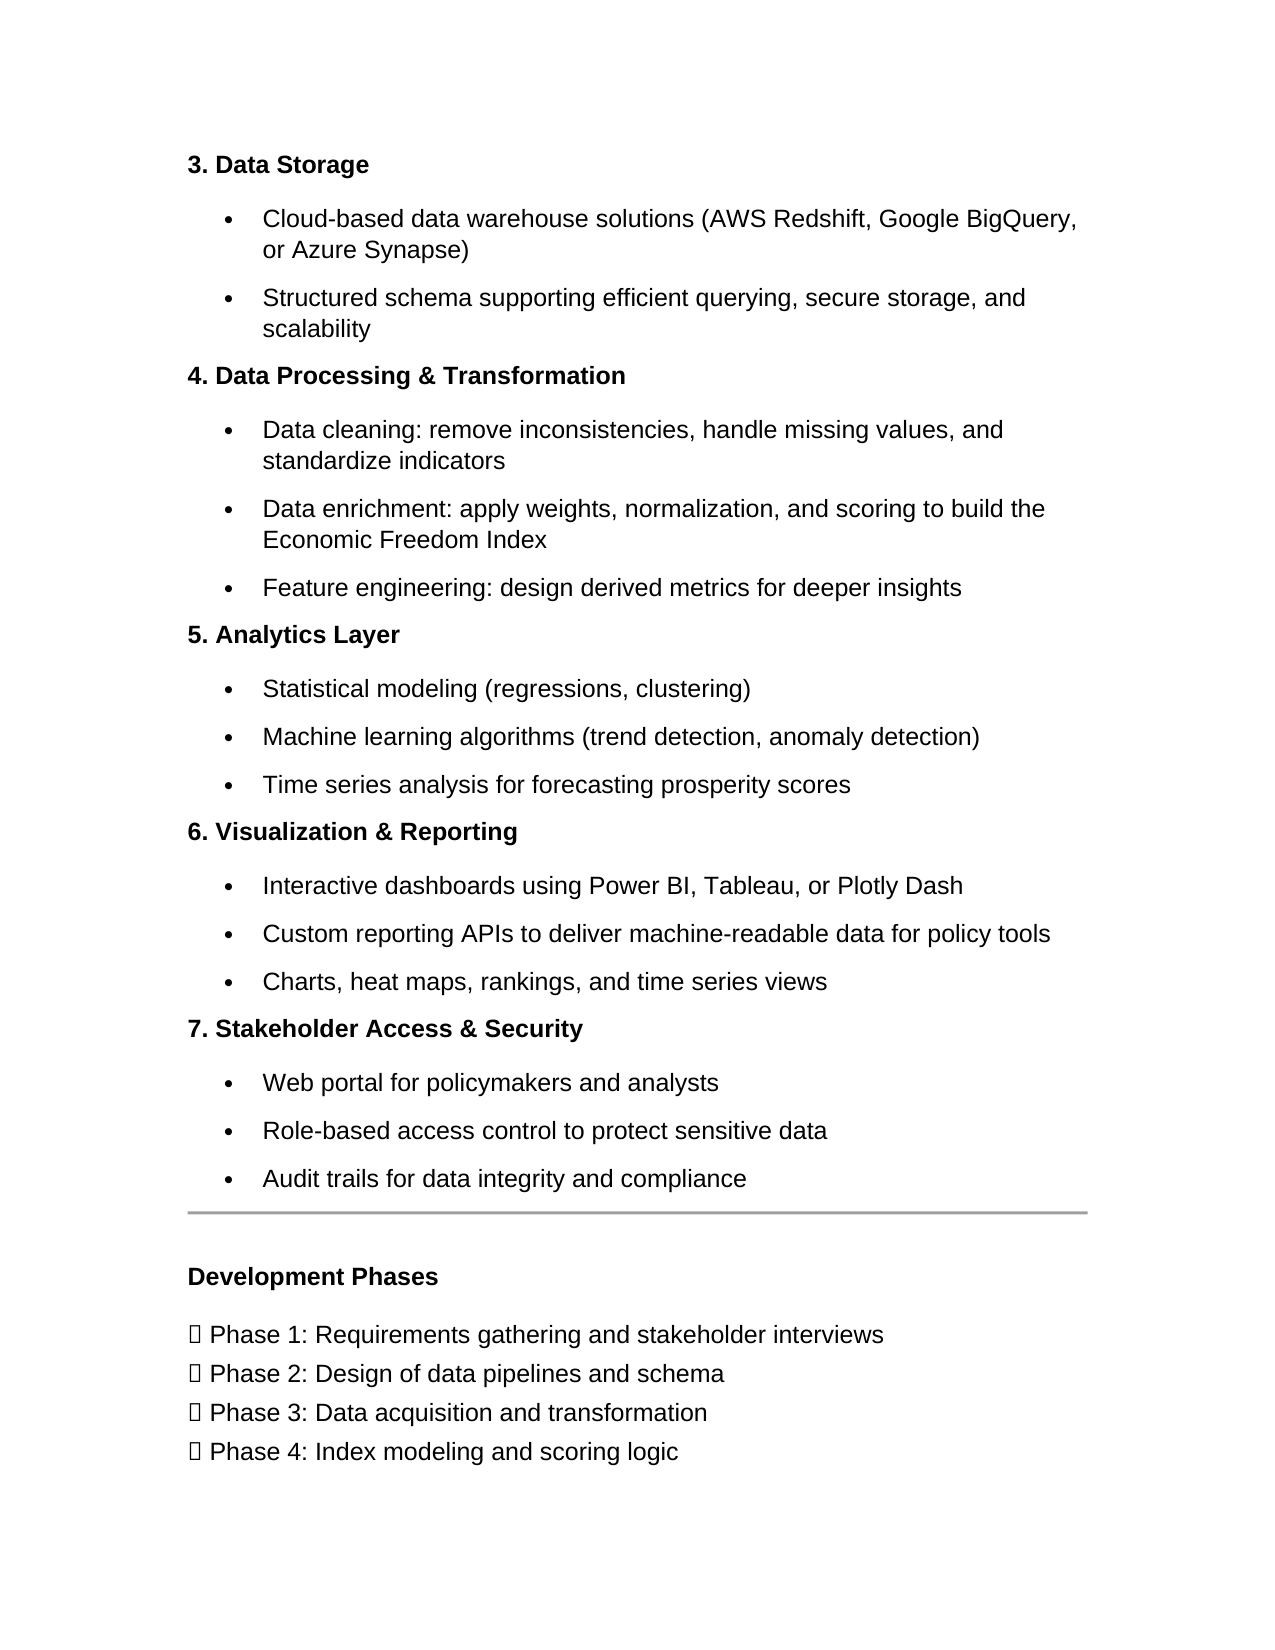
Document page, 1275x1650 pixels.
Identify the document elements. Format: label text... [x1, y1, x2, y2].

list Time series analysis for forecasting prosperity scores [225, 770, 1087, 798]
list Custom reporting APIs to deliver machine-readable data for policy tools [225, 919, 1087, 948]
list Data cleaning: remove inconsistencies, handle missing values, and standardize indicators [225, 415, 1087, 475]
list Charts, heat maps, rankings, and time series views [225, 967, 1087, 995]
list Role-based access control to protect sensitive data [225, 1116, 1087, 1145]
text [187, 1316, 1087, 1468]
list Machine learning algorithms (trend detection, anomaly detection) [225, 722, 1087, 751]
list Feature engineering: design derived metrics for deeper insights [225, 573, 1087, 601]
list Web portal for policymakers and analysts [225, 1068, 1087, 1097]
text 7. Stakeholder Access & Security [187, 1014, 1087, 1043]
list Data enrichment: apply weights, normalization, and scoring to build the Economic Freedom Index [225, 494, 1087, 554]
text 4. Data Processing & Transformation [187, 361, 1087, 390]
text 5. Analytics Layer [187, 620, 1087, 649]
list Cloud-based data warehouse solutions (AWS Redshift, Google BigQuery, or Azure Synapse) [225, 204, 1087, 264]
text 6. Visualization & Reporting [187, 817, 1087, 846]
list Interactive dashboards using Power BI, Tableau, or Plotly Dash [225, 871, 1087, 900]
text Development Phases [187, 1262, 1087, 1291]
list Statistical modeling (regressions, clustering) [225, 674, 1087, 703]
list Audit trails for data integrity and compliance [225, 1164, 1087, 1192]
text 3. Data Storage [187, 150, 1087, 179]
list Structured schema supporting efficient querying, secure storage, and scalability [225, 283, 1087, 342]
